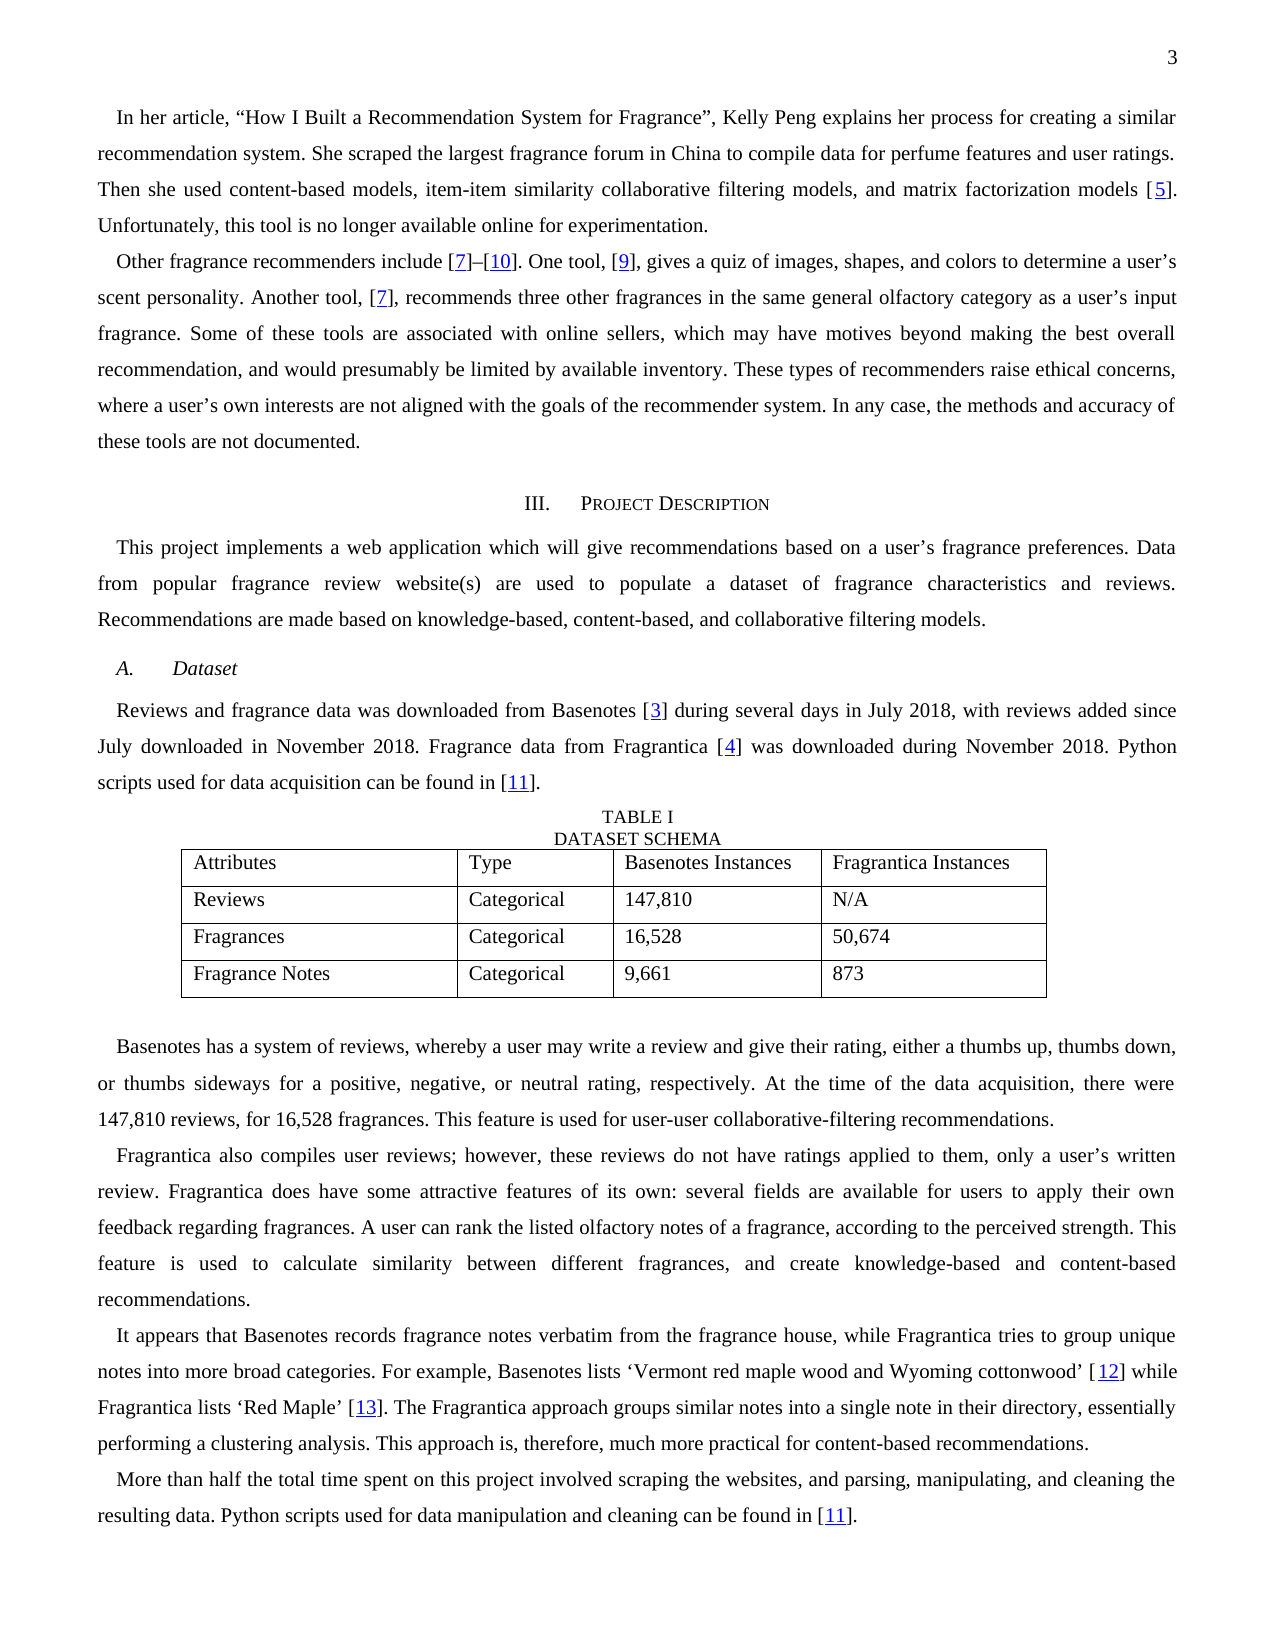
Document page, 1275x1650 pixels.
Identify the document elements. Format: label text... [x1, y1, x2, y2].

text TABLE I [97, 806, 1177, 827]
text Basenotes has a system of reviews, whereby a user may write a review and give their rating, either a thumbs up, thumbs down, or thumbs sideways for a positive, negative, or neutral rating, respectively. At the time of the data acquisition, there were 147,810 reviews, for 16,528 fragrances. This feature is used for user-user collaborative-filtering recommendations. [97, 1034, 1177, 1131]
table_header Attributes [182, 850, 457, 886]
table_cell Categorical [458, 887, 613, 923]
table_cell Categorical [458, 924, 613, 960]
subtitle Dataset [97, 655, 1177, 679]
table_cell Categorical [458, 961, 613, 997]
table_cell 873 [822, 961, 1046, 997]
table_cell 50,674 [822, 924, 1046, 960]
table_cell Fragrance Notes [182, 961, 457, 997]
table_cell 16,528 [614, 924, 821, 960]
table_header Fragrantica Instances [822, 850, 1046, 886]
text More than half the total time spent on this project involved scraping the websites, and parsing, manipulating, and cleaning the resulting data. Python scripts used for data manipulation and cleaning can be found in [11]. [97, 1467, 1177, 1527]
subtitle Project Description [97, 490, 1177, 514]
text DATASET SCHEMA [97, 827, 1177, 849]
table_cell N/A [822, 887, 1046, 923]
table_header Type [458, 850, 613, 886]
table_cell Fragrances [182, 924, 457, 960]
text This project implements a web application which will give recommendations based on a user’s fragrance preferences. Data from popular fragrance review website(s) are used to populate a dataset of fragrance characteristics and reviews. Recommendations are made based on knowledge-based, content-based, and collaborative filtering models. [97, 535, 1177, 631]
text Other fragrance recommenders include [7]–[10]. One tool, [9], gives a quiz of images, shapes, and colors to determine a user’s scent personality. Another tool, [7], recommends three other fragrances in the same general olfactory category as a user’s input fragrance. Some of these tools are associated with online sellers, which may have motives beyond making the best overall recommendation, and would presumably be limited by available inventory. These types of recommenders raise ethical concerns, where a user’s own interests are not aligned with the goals of the recommender system. In any case, the methods and accuracy of these tools are not documented. [97, 249, 1177, 453]
text In her article, “How I Built a Recommendation System for Fragrance”, Kelly Peng explains her process for creating a similar recommendation system. She scraped the largest fragrance forum in China to compile data for perfume features and user ratings. Then she used content-based models, item-item similarity collaborative filtering models, and matrix factorization models [5]. Unfortunately, this tool is no longer available online for experimentation. [97, 105, 1177, 237]
table_header Basenotes Instances [614, 850, 821, 886]
table_cell 9,661 [614, 961, 821, 997]
text Fragrantica also compiles user reviews; however, these reviews do not have ratings applied to them, only a user’s written review. Fragrantica does have some attractive features of its own: several fields are available for users to apply their own feedback regarding fragrances. A user can rank the listed olfactory notes of a fragrance, according to the perceived strength. This feature is used to calculate similarity between different fragrances, and create knowledge-based and content-based recommendations. [97, 1142, 1177, 1311]
text Reviews and fragrance data was downloaded from Basenotes [3] during several days in July 2018, with reviews added since July downloaded in November 2018. Fragrance data from Fragrantica [4] was downloaded during November 2018. Python scripts used for data acquisition can be found in [11]. [97, 698, 1177, 794]
table_cell Reviews [182, 887, 457, 923]
text It appears that Basenotes records fragrance notes verbatim from the fragrance house, while Fragrantica tries to group unique notes into more broad categories. For example, Basenotes lists ‘Vermont red maple wood and Wyoming cottonwood’ [12] while Fragrantica lists ‘Red Maple’ [13]. The Fragrantica approach groups similar notes into a single note in their directory, essentially performing a clustering analysis. This approach is, therefore, much more practical for content-based recommendations. [97, 1323, 1177, 1455]
table_cell 147,810 [614, 887, 821, 923]
